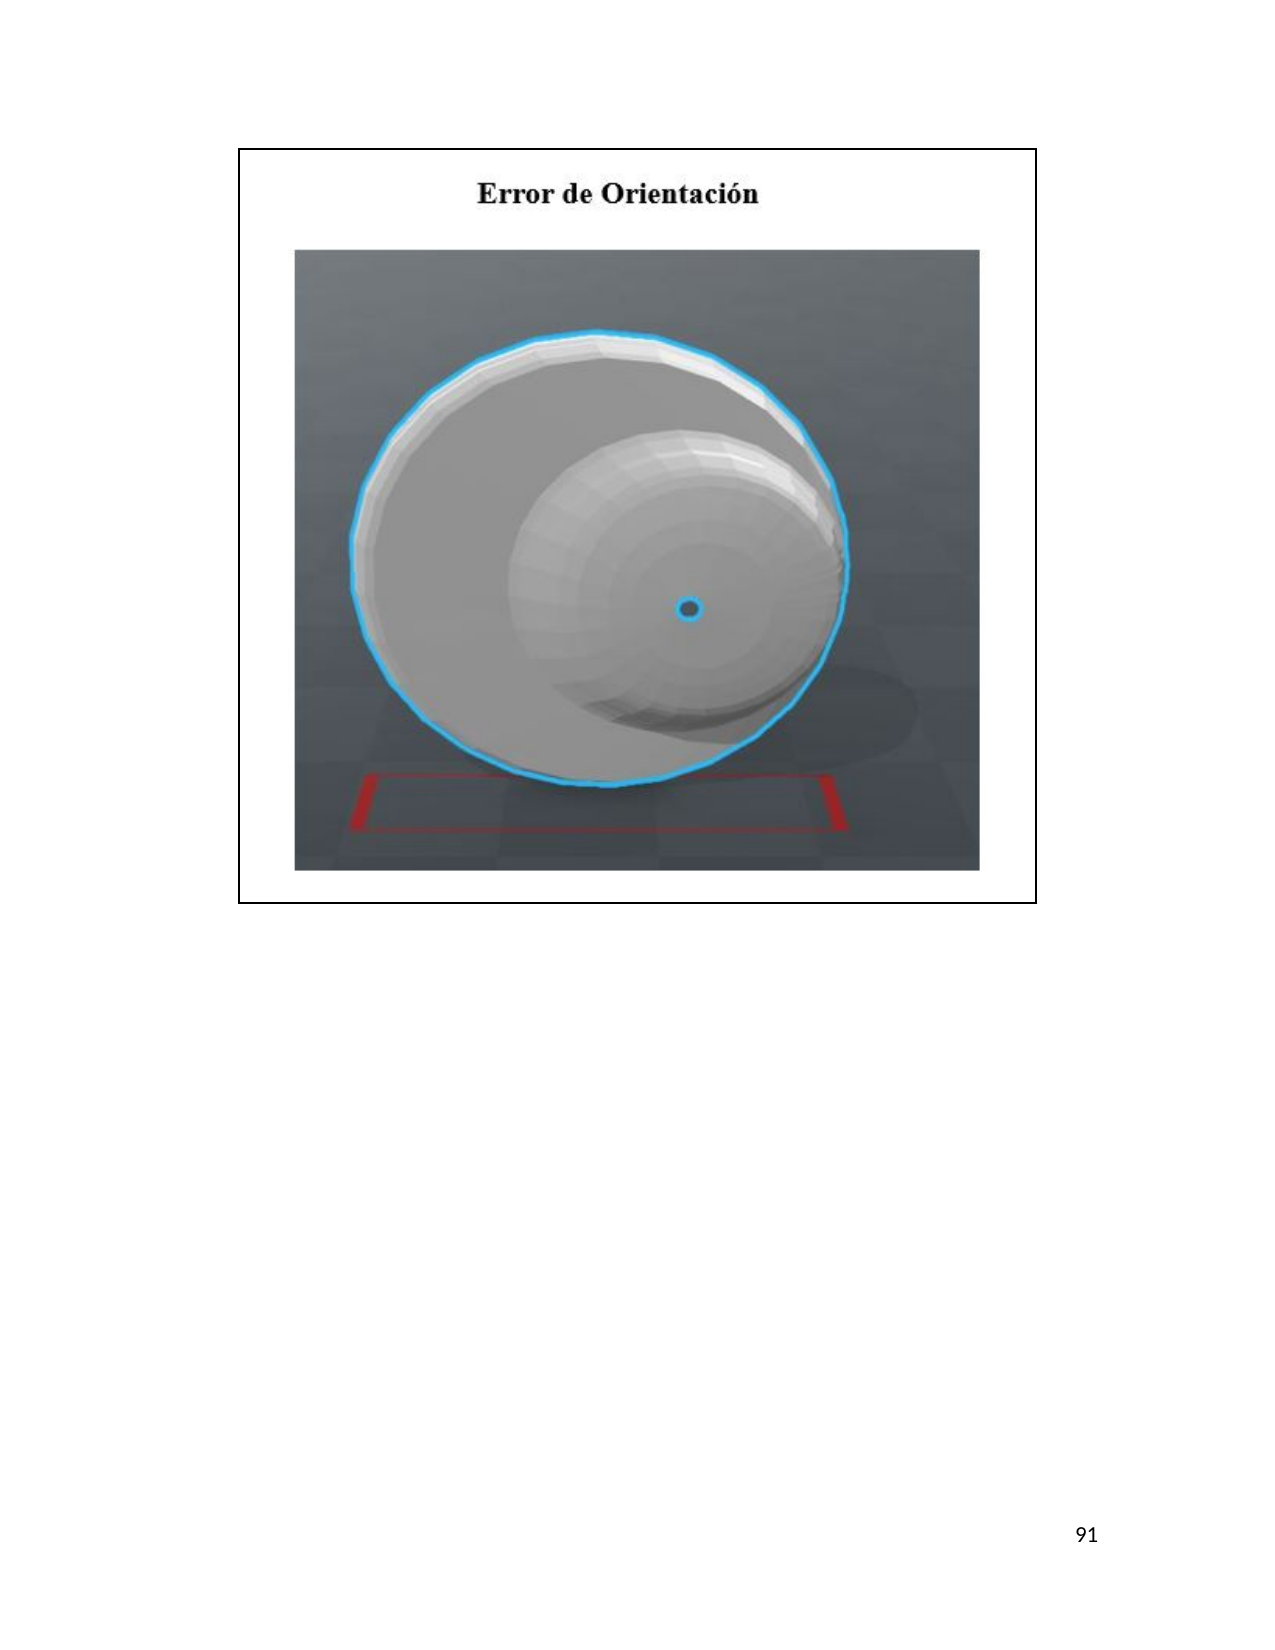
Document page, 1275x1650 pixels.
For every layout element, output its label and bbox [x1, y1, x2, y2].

picture [240, 150, 1035, 902]
